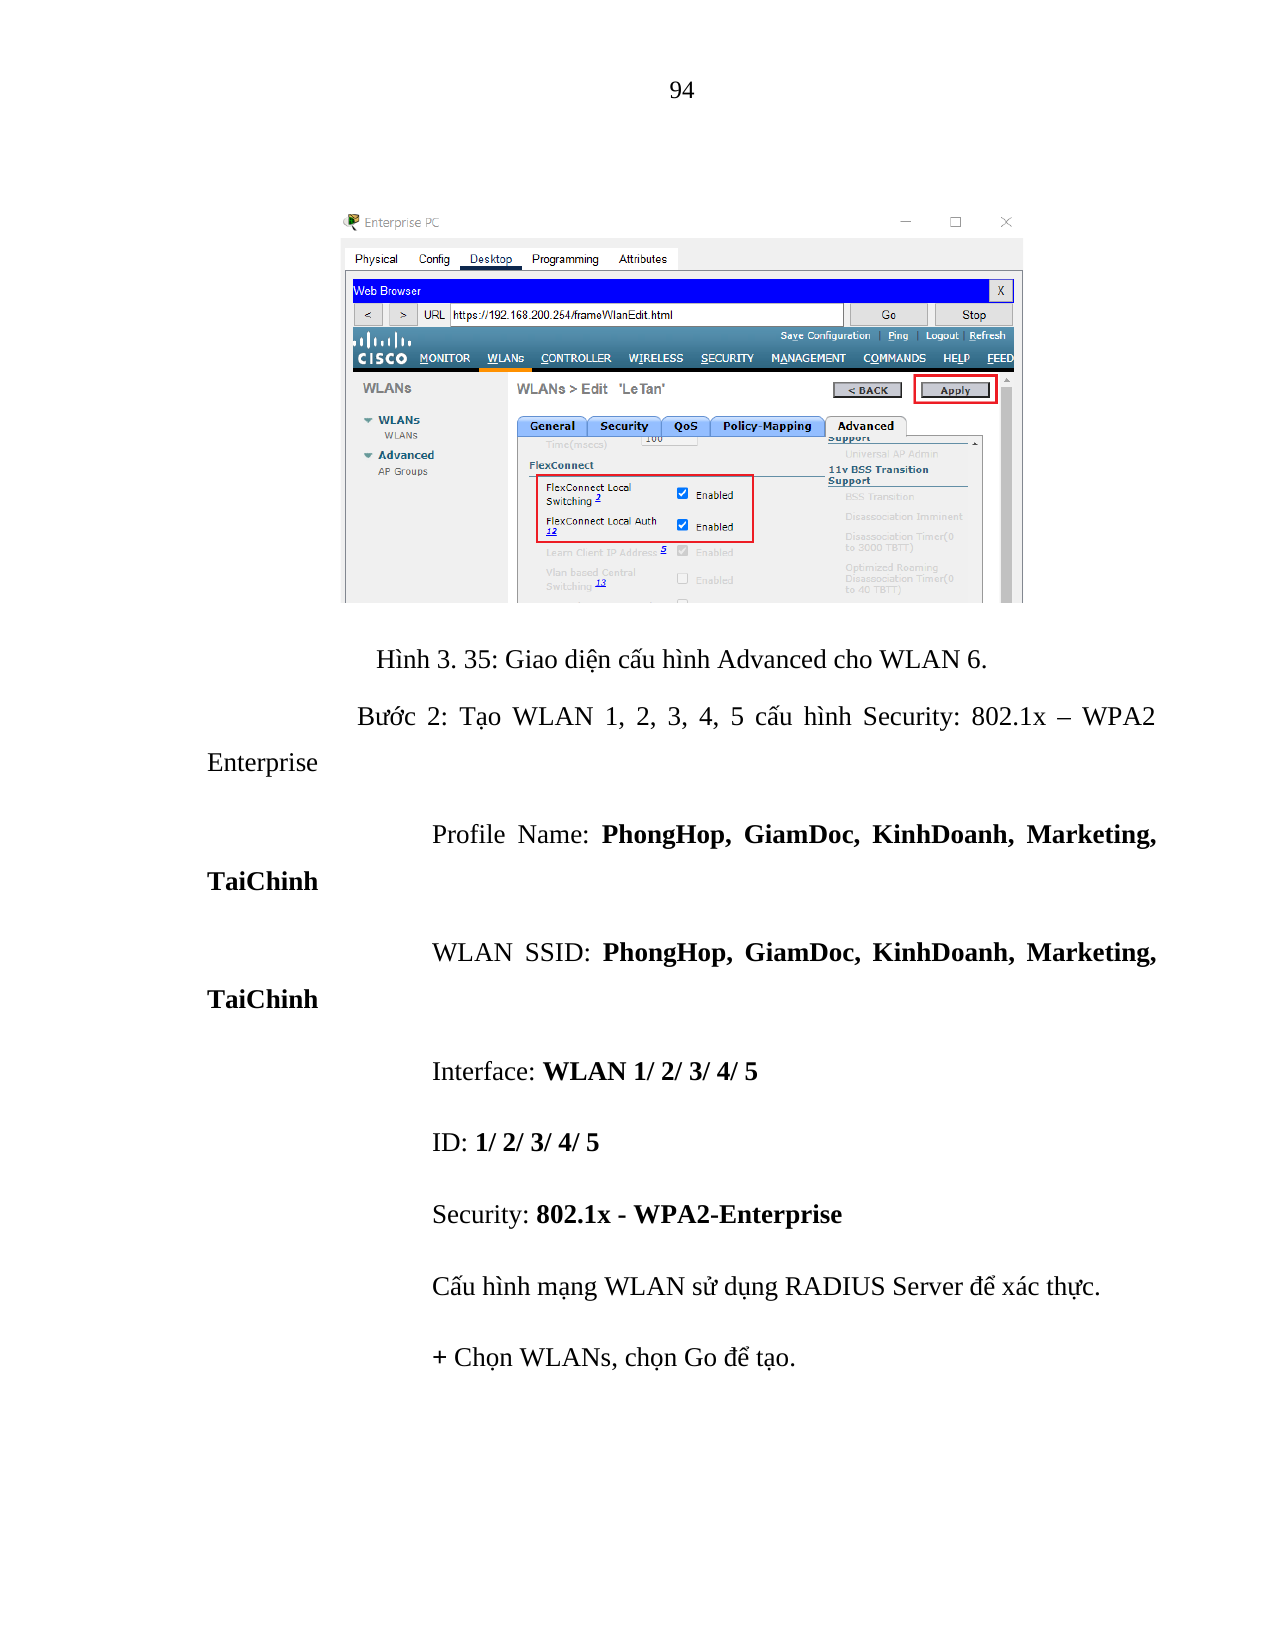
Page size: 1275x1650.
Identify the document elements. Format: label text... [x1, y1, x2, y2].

text Cấu hình mạng WLAN sử dụng RADIUS Server để xác thực. [207, 1269, 1157, 1301]
picture [340, 206, 1024, 604]
text + Chọn WLANs, chọn Go để tạo. [207, 1341, 1157, 1372]
text WLAN SSID: PhongHop, GiamDoc, KinhDoanh, Marketing, TaiChinh [207, 936, 1157, 1014]
text Hình 3. 35: Giao diện cấu hình Advanced cho WLAN 6. [207, 643, 1157, 674]
text Profile Name: PhongHop, GiamDoc, KinhDoanh, Marketing, TaiChinh [207, 818, 1157, 896]
text Bước 2: Tạo WLAN 1, 2, 3, 4, 5 cấu hình Security: 802.1x – WPA2 Enterprise [207, 699, 1157, 777]
text Interface: WLAN 1/ 2/ 3/ 4/ 5 [207, 1054, 1157, 1086]
text ID: 1/ 2/ 3/ 4/ 5 [207, 1126, 1157, 1157]
text Security: 802.1x - WPA2-Enterprise [207, 1198, 1157, 1229]
